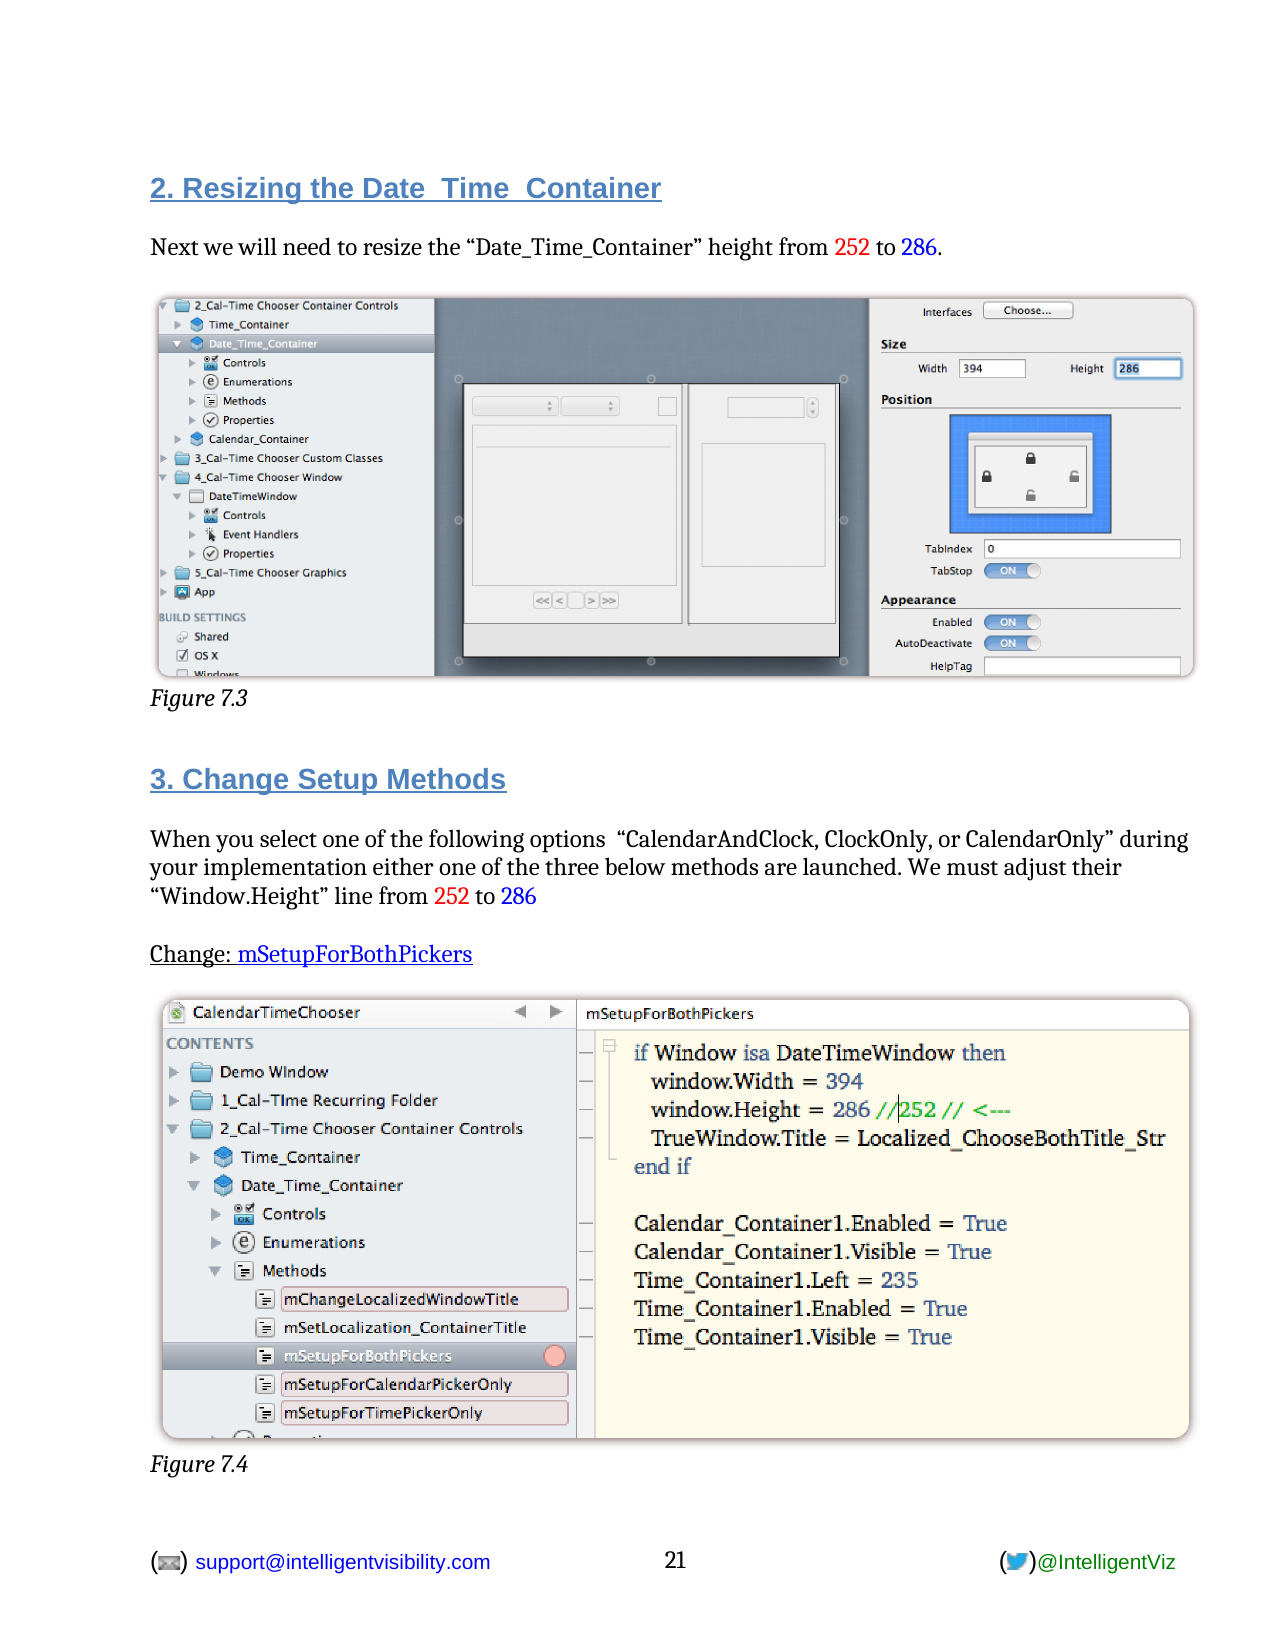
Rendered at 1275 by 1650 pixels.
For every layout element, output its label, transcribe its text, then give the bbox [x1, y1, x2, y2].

text Figure 7.3 [150, 684, 1200, 713]
subtitle 2. Resizing the Date_Time_Container [150, 171, 1200, 204]
text Next we will need to resize the “Date_Time_Container” height from 252 to 286. [150, 233, 1200, 262]
picture [158, 1556, 181, 1570]
picture [1006, 1553, 1029, 1570]
picture [150, 987, 1200, 1450]
text Change: mSetupForBothPickers [150, 939, 1200, 968]
picture [150, 290, 1200, 684]
text Figure 7.4 [150, 1450, 1200, 1478]
text When you select one of the following options “CalendarAndClock, ClockOnly, or CalendarOnly” during your implementation either one of the three below methods are launched. We must adjust their “Window.Height” line from 252 to 286 [150, 824, 1200, 911]
subtitle 3. Change Setup Methods [150, 762, 1200, 796]
